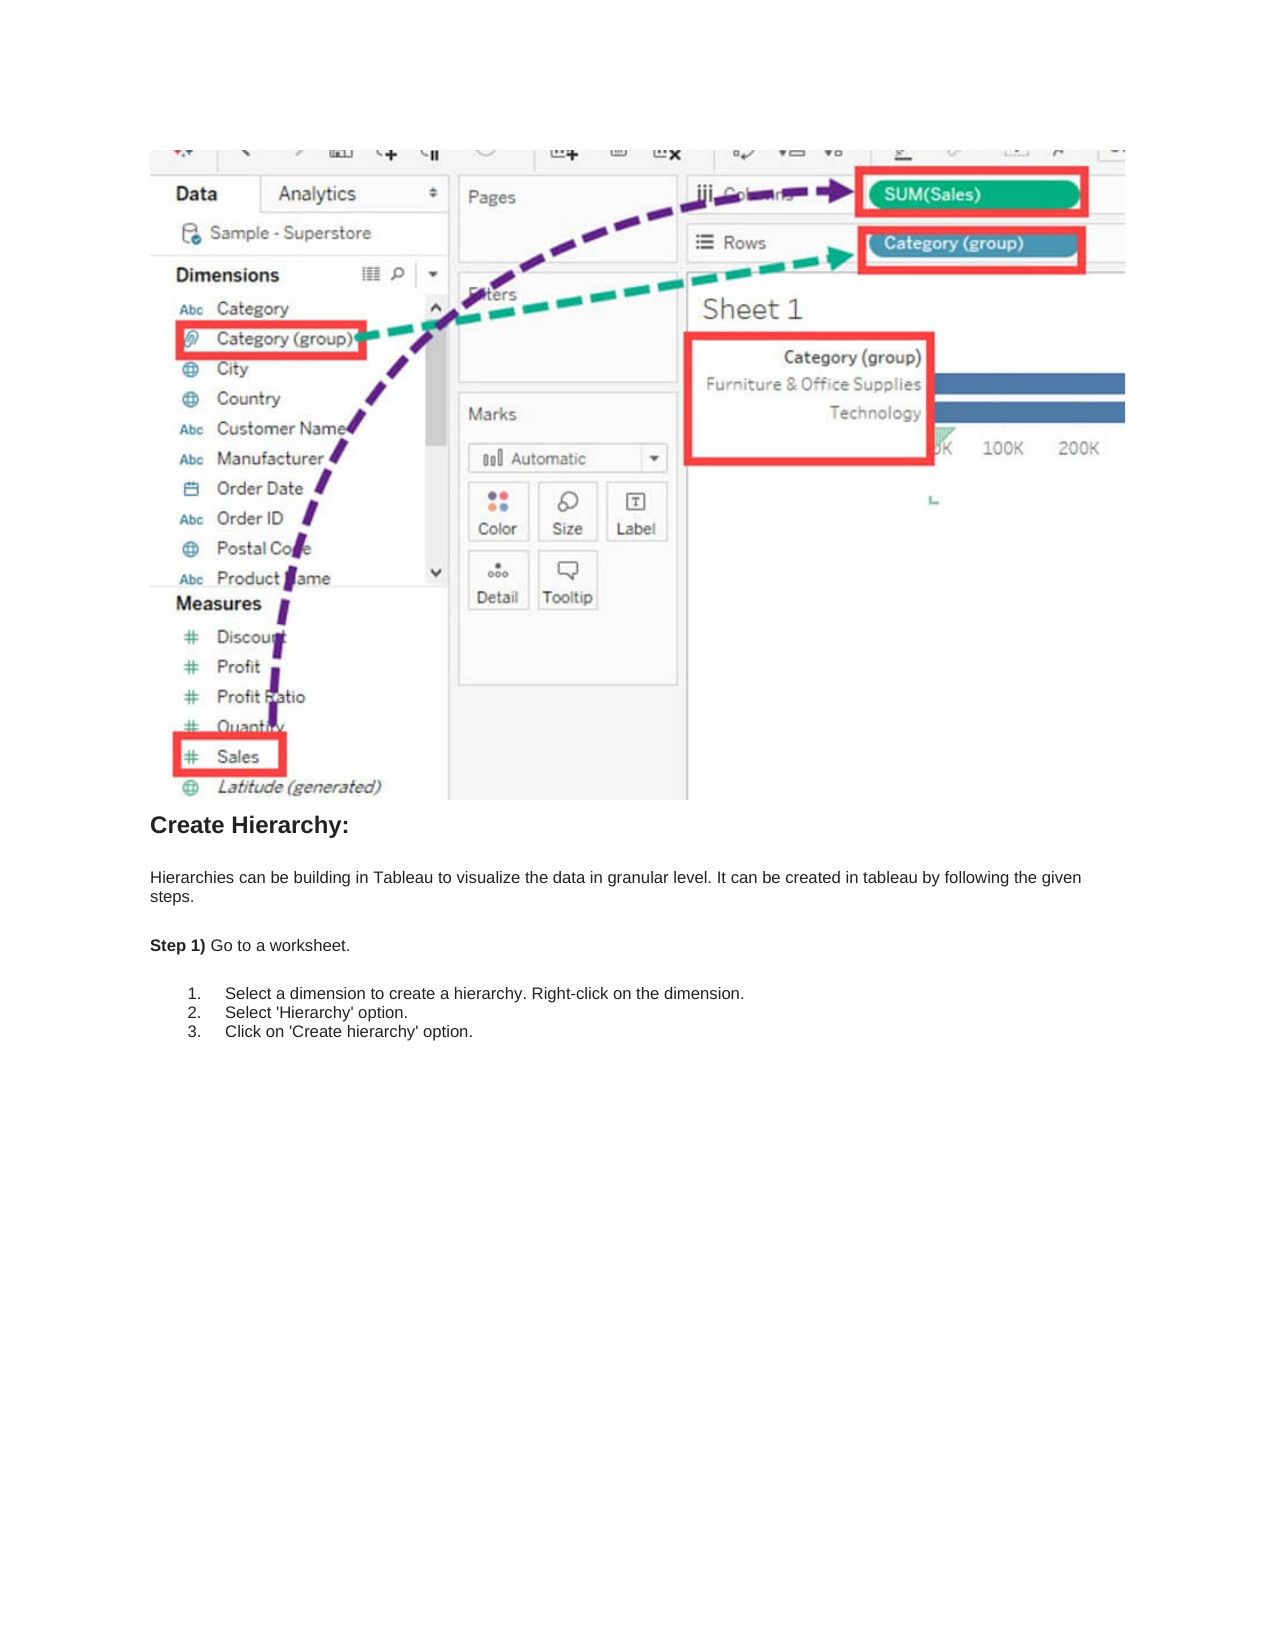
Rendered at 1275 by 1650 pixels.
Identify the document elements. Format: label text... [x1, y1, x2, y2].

text Hierarchies can be building in Tableau to visualize the data in granular level. It can be created in tableau by following the given steps. [150, 868, 1125, 906]
list Click on 'Create hierarchy' option. [187, 1022, 1125, 1041]
picture [150, 150, 1125, 800]
list Select a dimension to create a hierarchy. Right-click on the dimension. [187, 984, 1125, 1003]
text Step 1) Go to a worksheet. [150, 935, 1125, 954]
list Select 'Hierarchy' option. [187, 1003, 1125, 1022]
subtitle Create Hierarchy: [150, 800, 1125, 839]
